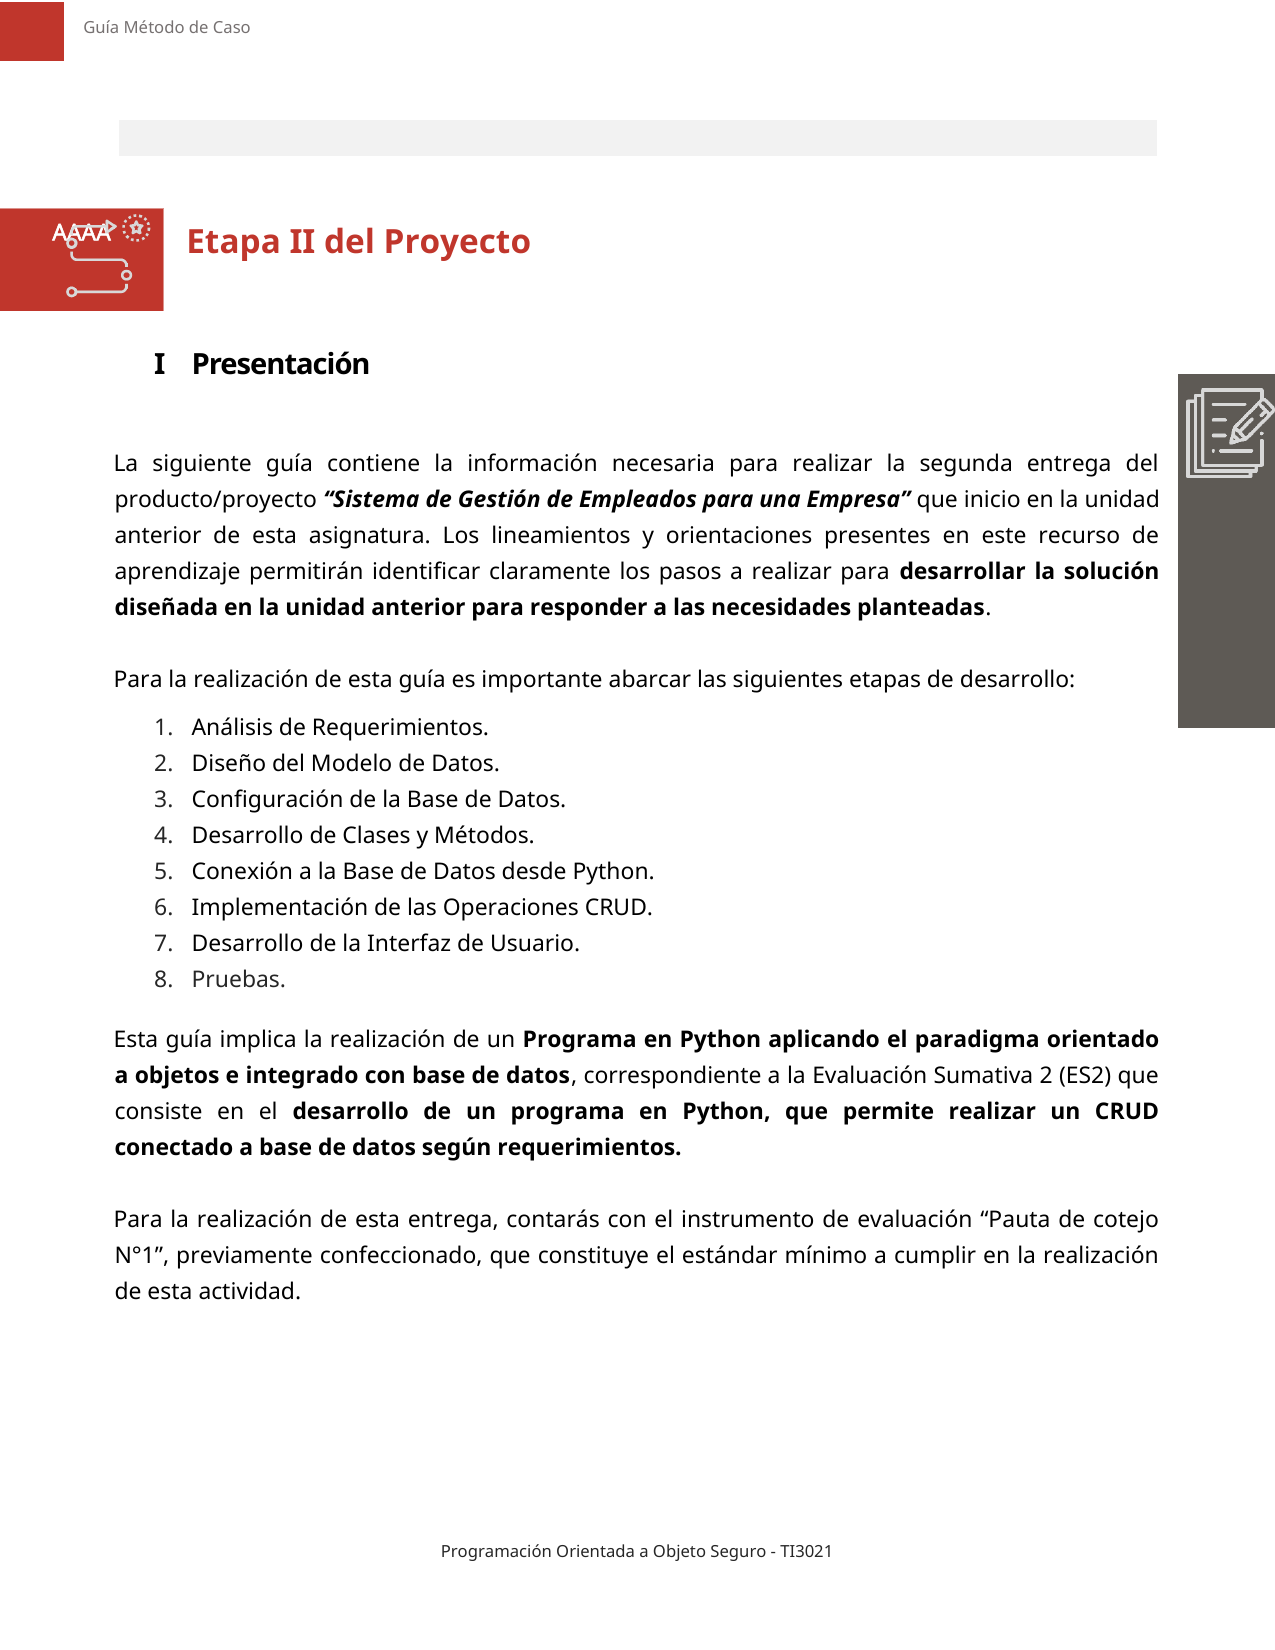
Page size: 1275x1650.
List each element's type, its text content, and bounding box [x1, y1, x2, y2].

text Para la realización de esta entrega, contarás con el instrumento de evaluación “Pauta de cotejo N°1”, previamente confeccionado, que constituye el estándar mínimo a cumplir en la realización de esta actividad. [113, 1203, 1160, 1306]
list Diseño del Modelo de Datos. [154, 747, 1158, 778]
list Configuración de la Base de Datos. [154, 783, 1158, 814]
list Pruebas. [154, 962, 1158, 994]
list Desarrollo de la Interfaz de Usuario. [154, 927, 1158, 958]
text La siguiente guía contiene la información necesaria para realizar la segunda entrega del producto/proyecto “Sistema de Gestión de Empleados para una Empresa” que inicio en la unidad anterior de esta asignatura. Los lineamientos y orientaciones presentes en este recurso de aprendizaje permitirán identificar claramente los pasos a realizar para desarrollar la solución diseñada en la unidad anterior para responder a las necesidades planteadas. [113, 447, 1160, 622]
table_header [119, 120, 1157, 156]
title Presentación [154, 343, 1158, 383]
list Conexión a la Base de Datos desde Python. [154, 855, 1158, 886]
list Implementación de las Operaciones CRUD. [154, 891, 1158, 922]
subtitle Etapa II del Proyecto [164, 217, 1158, 263]
text Esta guía implica la realización de un Programa en Python aplicando el paradigma orientado a objetos e integrado con base de datos, correspondiente a la Evaluación Sumativa 2 (ES2) que consiste en el desarrollo de un programa en Python, que permite realizar un CRUD conectado a base de datos según requerimientos. [113, 1023, 1160, 1162]
text Para la realización de esta guía es importante abarcar las siguientes etapas de desarrollo: [113, 662, 1160, 694]
list Análisis de Requerimientos. [154, 711, 1158, 742]
list Desarrollo de Clases y Métodos. [154, 819, 1158, 850]
